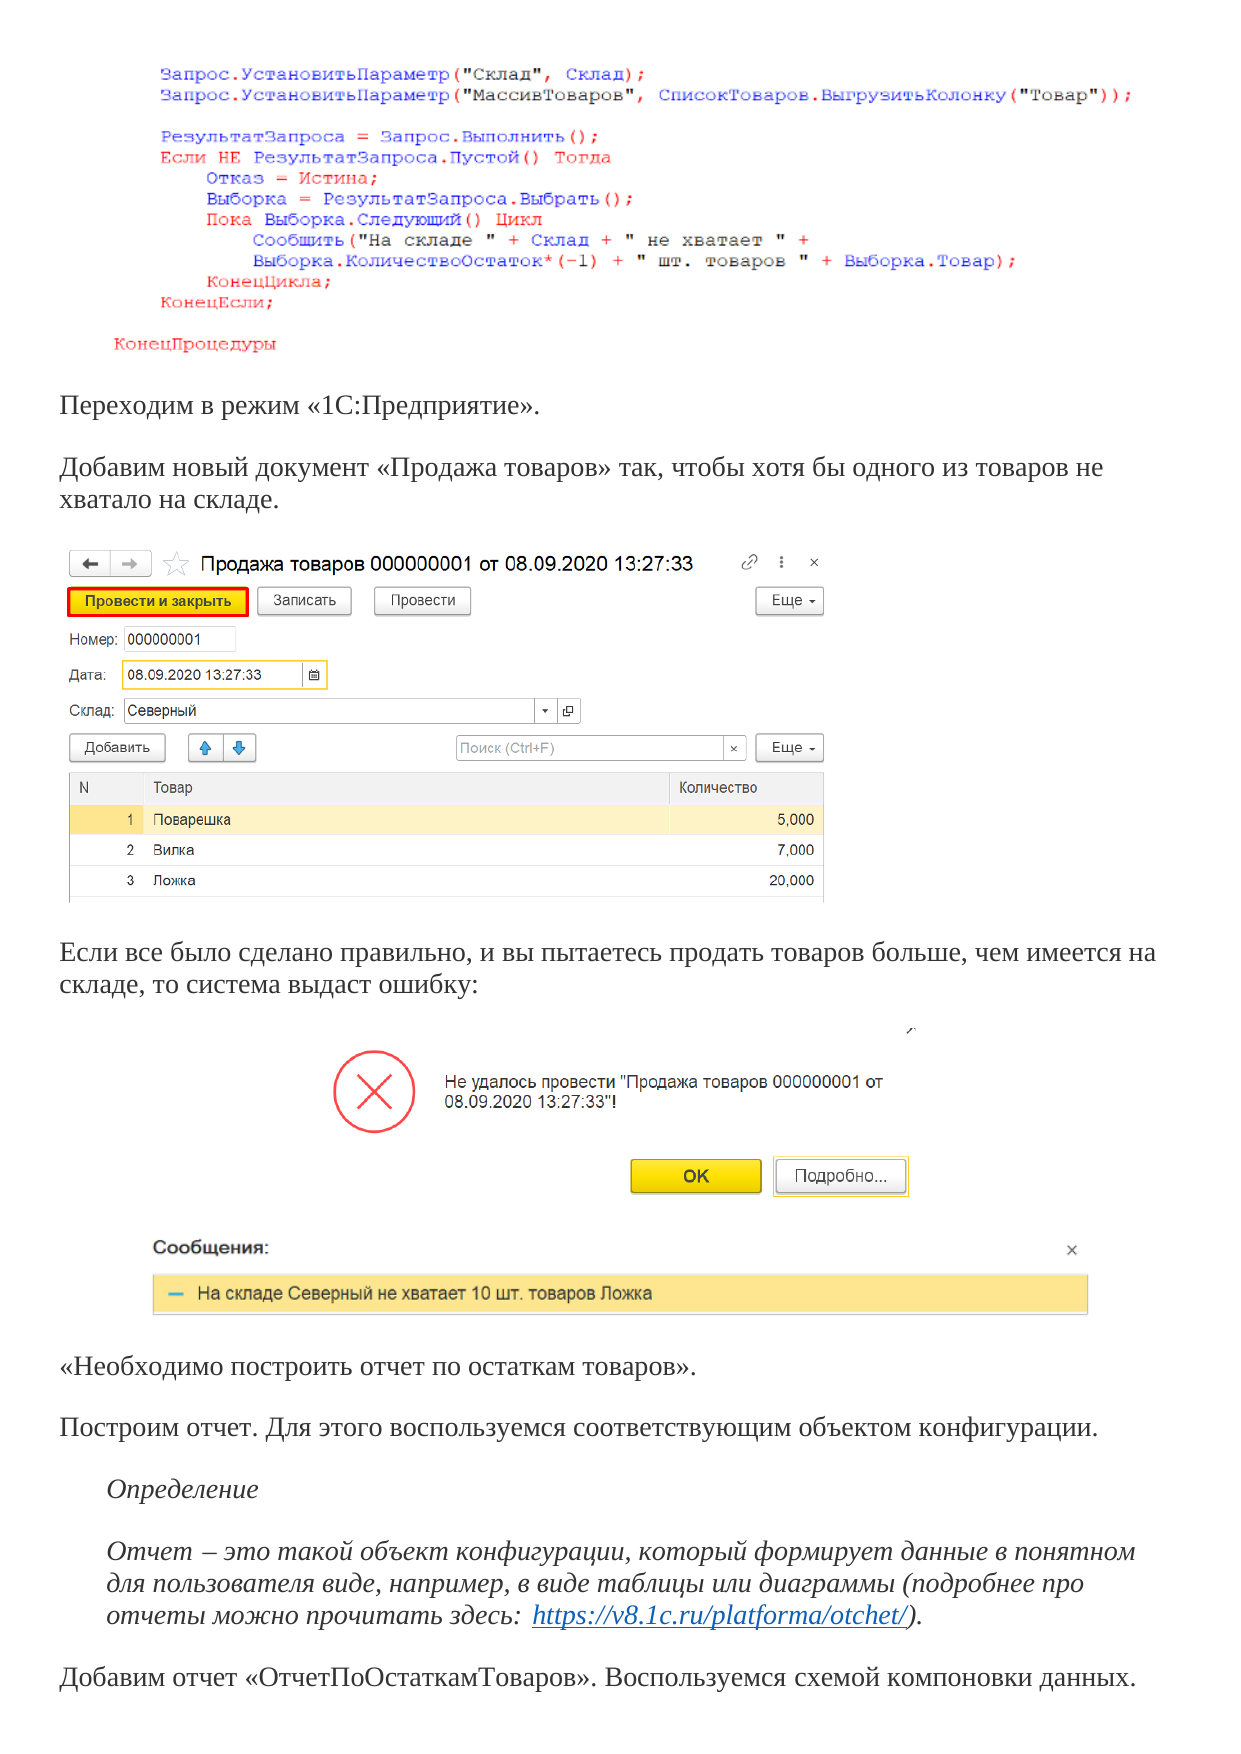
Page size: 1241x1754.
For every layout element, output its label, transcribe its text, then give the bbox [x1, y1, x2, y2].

text Добавим отчет «ОтчетПоОстаткамТоваров». Воспользуемся схемой компоновки данных. [59, 1660, 1181, 1692]
picture [106, 59, 1134, 359]
text Переходим в режим «1С:Предприятие». [59, 388, 1181, 421]
text Если все было сделано правильно, и вы пытаетесь продать товаров больше, чем имеется на складе, то система выдаст ошибку: [59, 935, 1181, 999]
text Отчет – это такой объект конфигурации, который формирует данные в понятном для пользователя виде, например, в виде таблицы или диаграммы (подробнее про отчеты можно прочитать здесь: https://v8.1c.ru/platforma/otchet/). [106, 1534, 1181, 1631]
picture [325, 1028, 916, 1205]
text Построим отчет. Для этого воспользуемся соответствующим объектом конфигурации. [59, 1411, 1181, 1443]
text Определение [106, 1472, 1181, 1504]
picture [147, 1233, 1093, 1320]
text «Необходимо построить отчет по остаткам товаров». [59, 1349, 1181, 1381]
picture [59, 543, 827, 906]
text Добавим новый документ «Продажа товаров» так, чтобы хотя бы одного из товаров не хватало на складе. [59, 450, 1181, 514]
